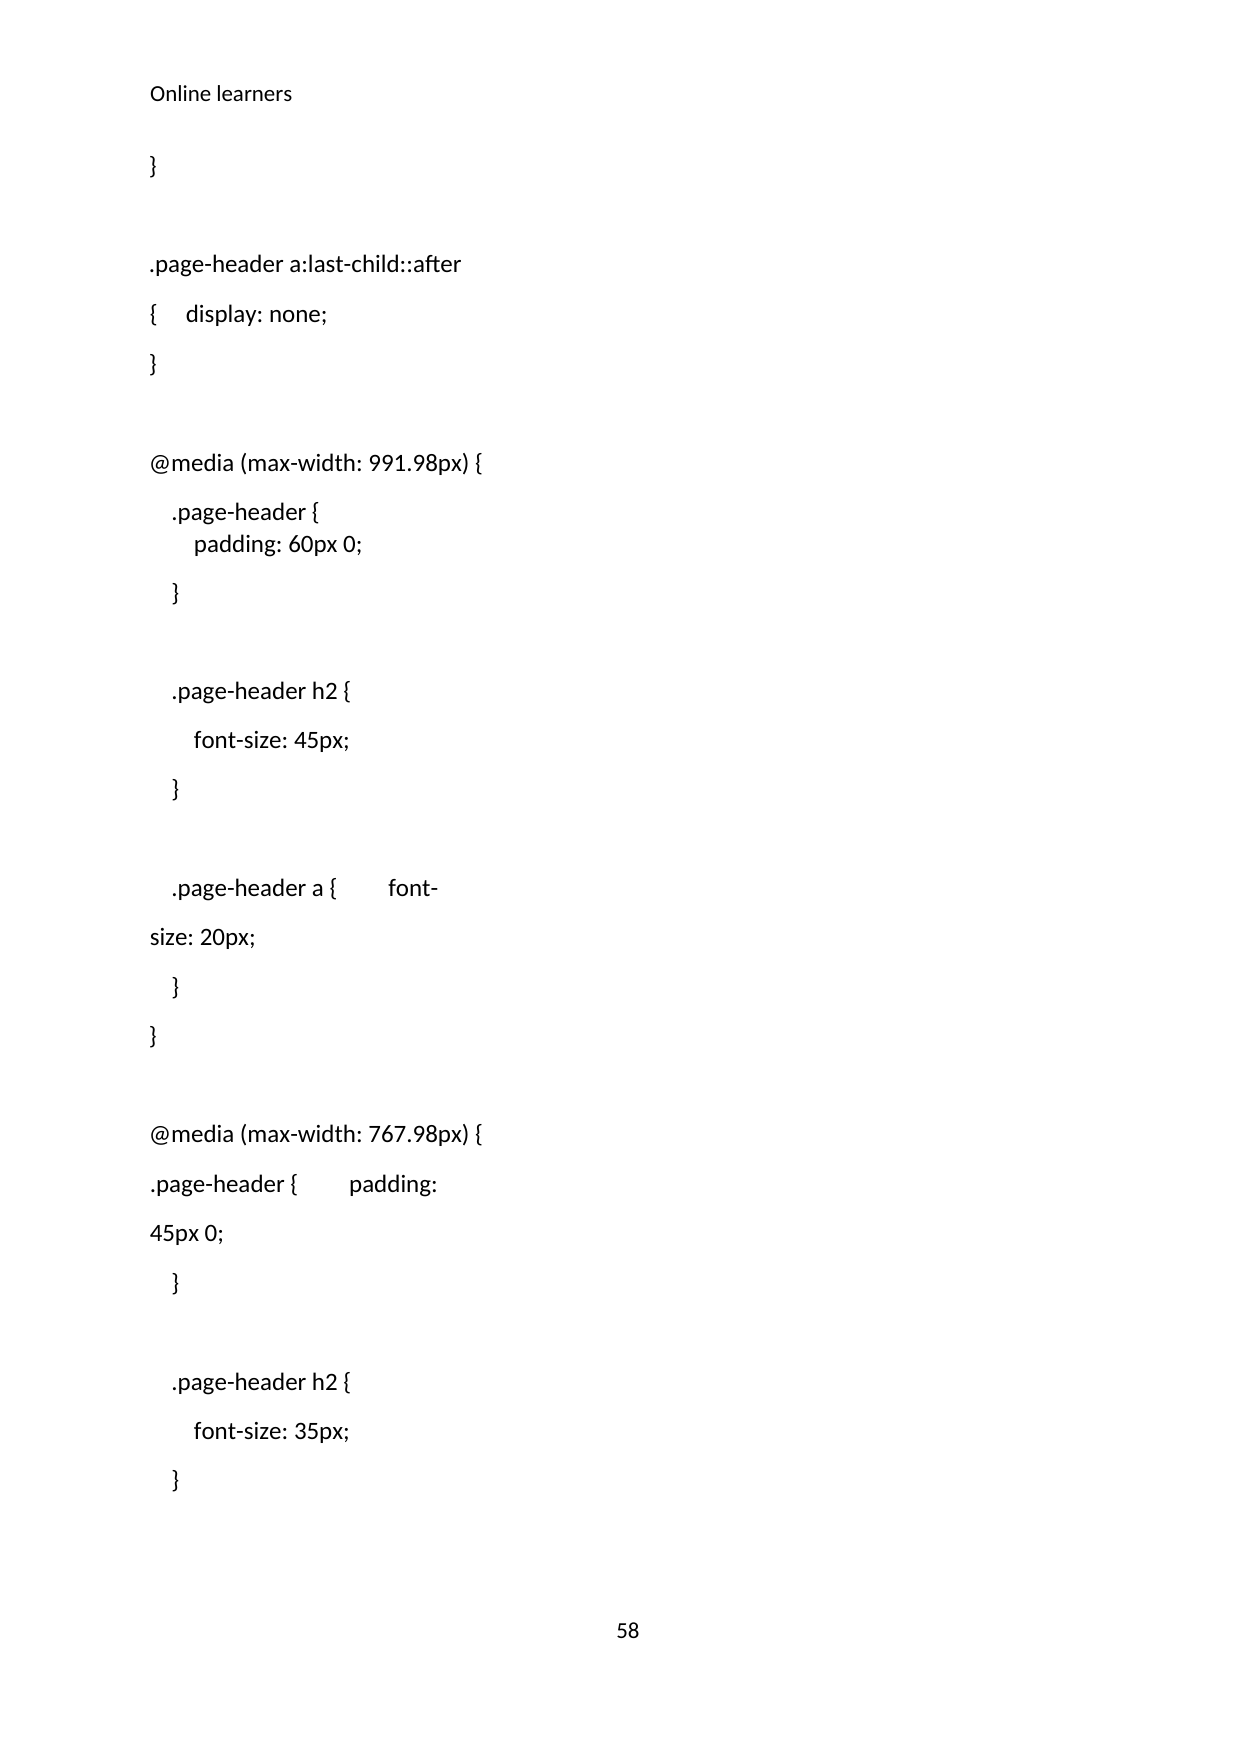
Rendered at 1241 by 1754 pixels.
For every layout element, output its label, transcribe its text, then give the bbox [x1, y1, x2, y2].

text @media (max-width: 991.98px) { [148, 447, 1106, 478]
text } [148, 1464, 1106, 1494]
text font-size: 35px; [148, 1415, 1106, 1445]
text .page-header a { font-size: 20px; [148, 872, 439, 952]
text padding: 60px 0; [148, 528, 1106, 558]
text font-size: 45px; [148, 724, 1106, 755]
text } [148, 348, 1106, 379]
text @media (max-width: 767.98px) { .page-header { padding: 45px 0; [148, 1119, 485, 1248]
text } [148, 577, 1106, 607]
text .page-header a:last-child::after { display: none; [148, 249, 560, 329]
text .page-header h2 { [148, 1366, 1106, 1396]
text } [148, 150, 1106, 181]
text } [148, 971, 1106, 1002]
text .page-header h2 { [148, 675, 1106, 706]
text .page-header { [148, 496, 1106, 526]
text } [148, 773, 1106, 804]
text } [148, 1267, 1106, 1298]
text } [148, 1020, 1106, 1051]
